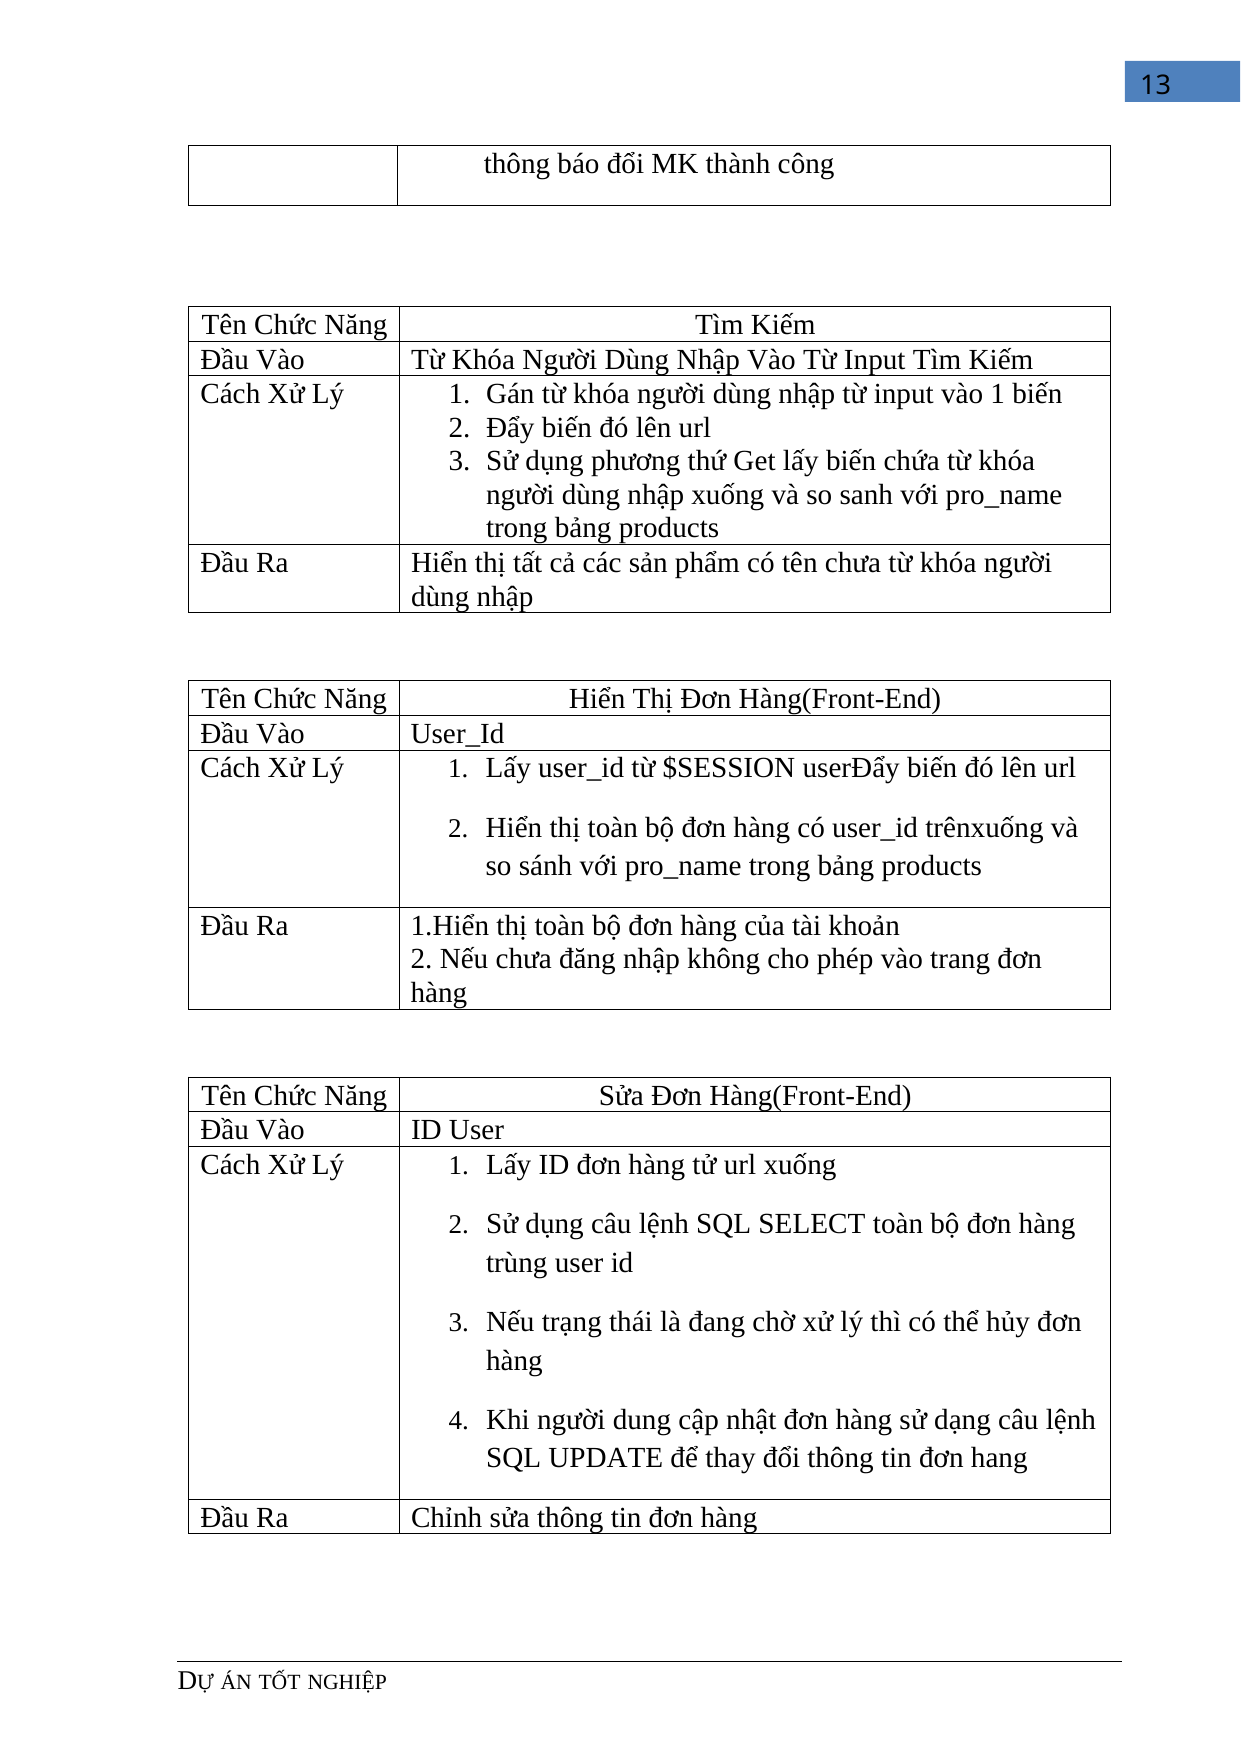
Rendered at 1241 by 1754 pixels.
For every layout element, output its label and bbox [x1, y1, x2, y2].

table_header [177, 145, 1122, 1601]
